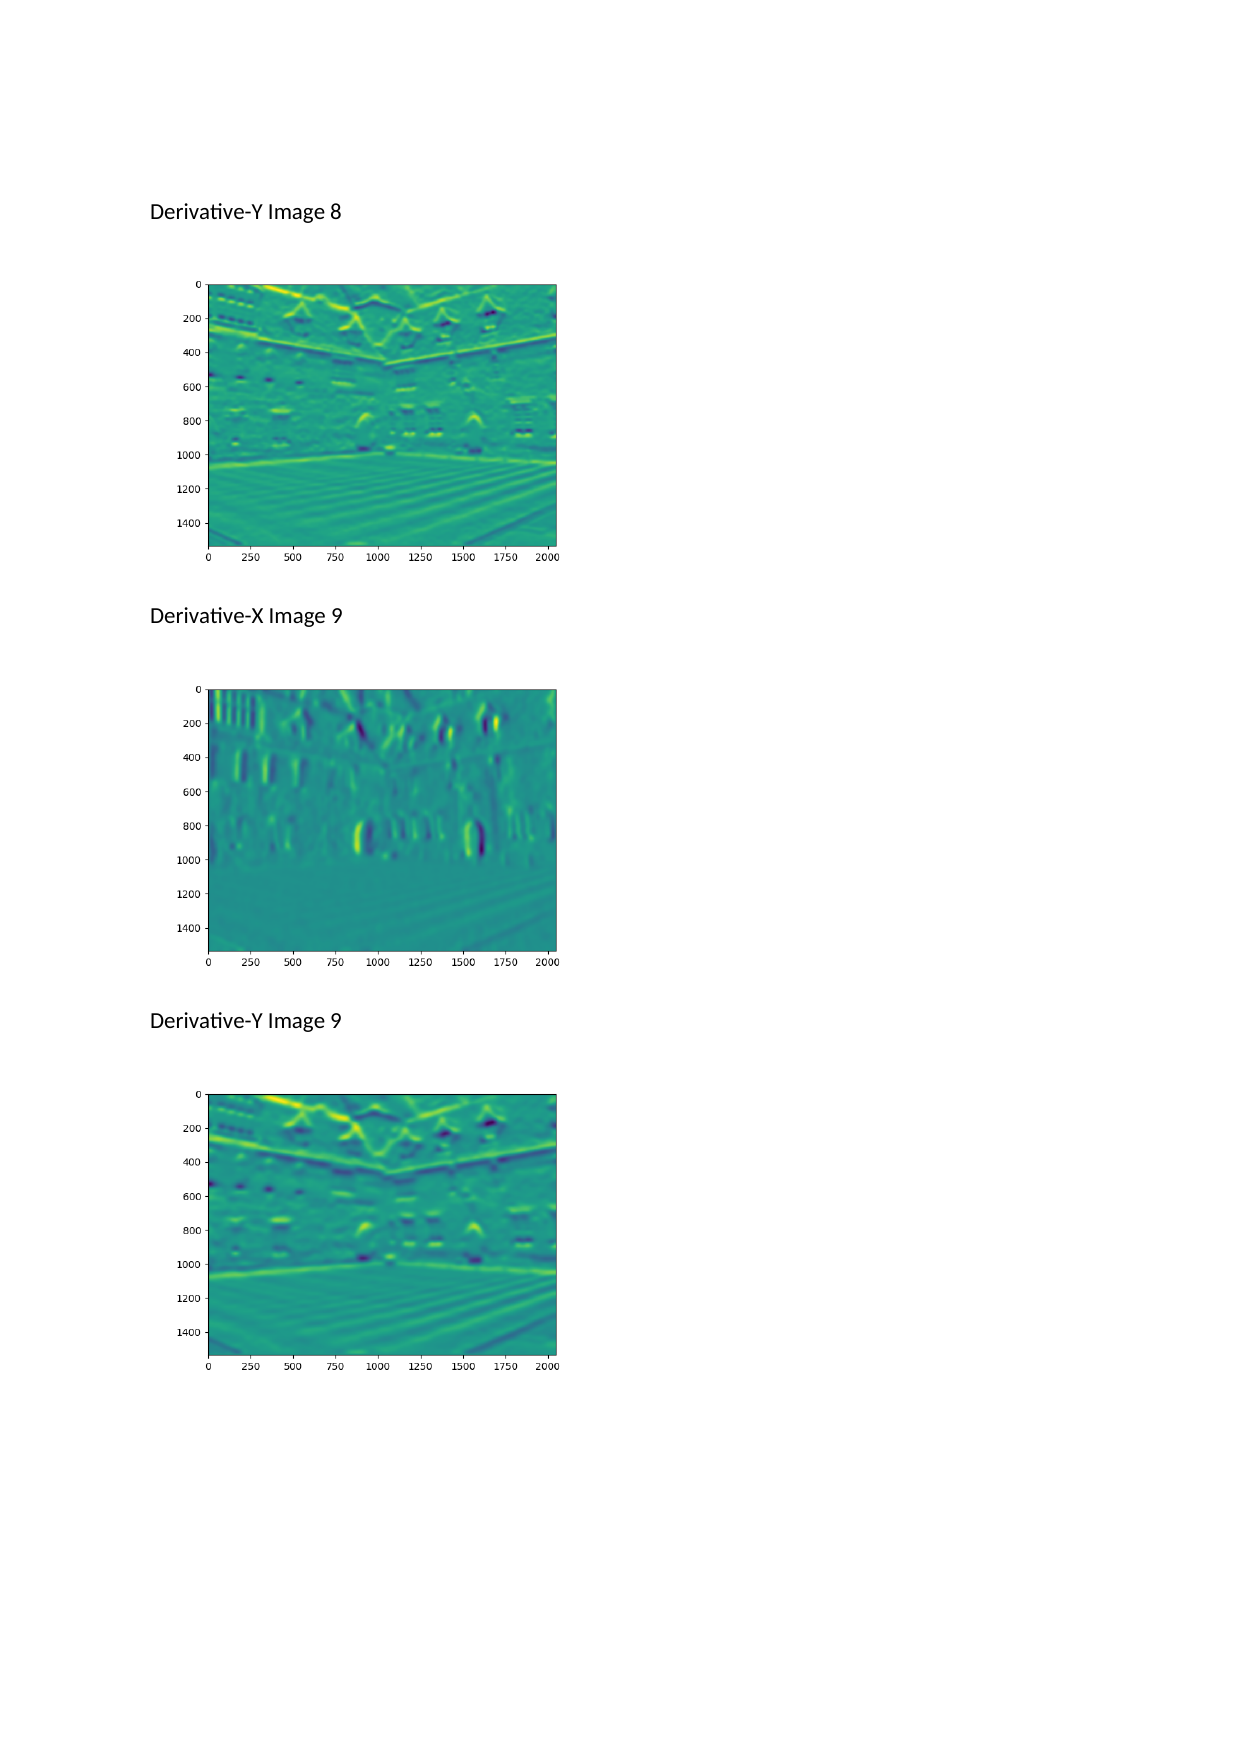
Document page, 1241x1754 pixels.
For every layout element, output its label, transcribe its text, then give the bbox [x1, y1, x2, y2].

picture [150, 1053, 602, 1392]
picture [150, 243, 602, 583]
text Derivative-Y Image 8 [150, 197, 1090, 225]
text Derivative-X Image 9 [150, 602, 1090, 629]
picture [150, 648, 602, 988]
text Derivative-Y Image 9 [150, 1006, 1090, 1034]
